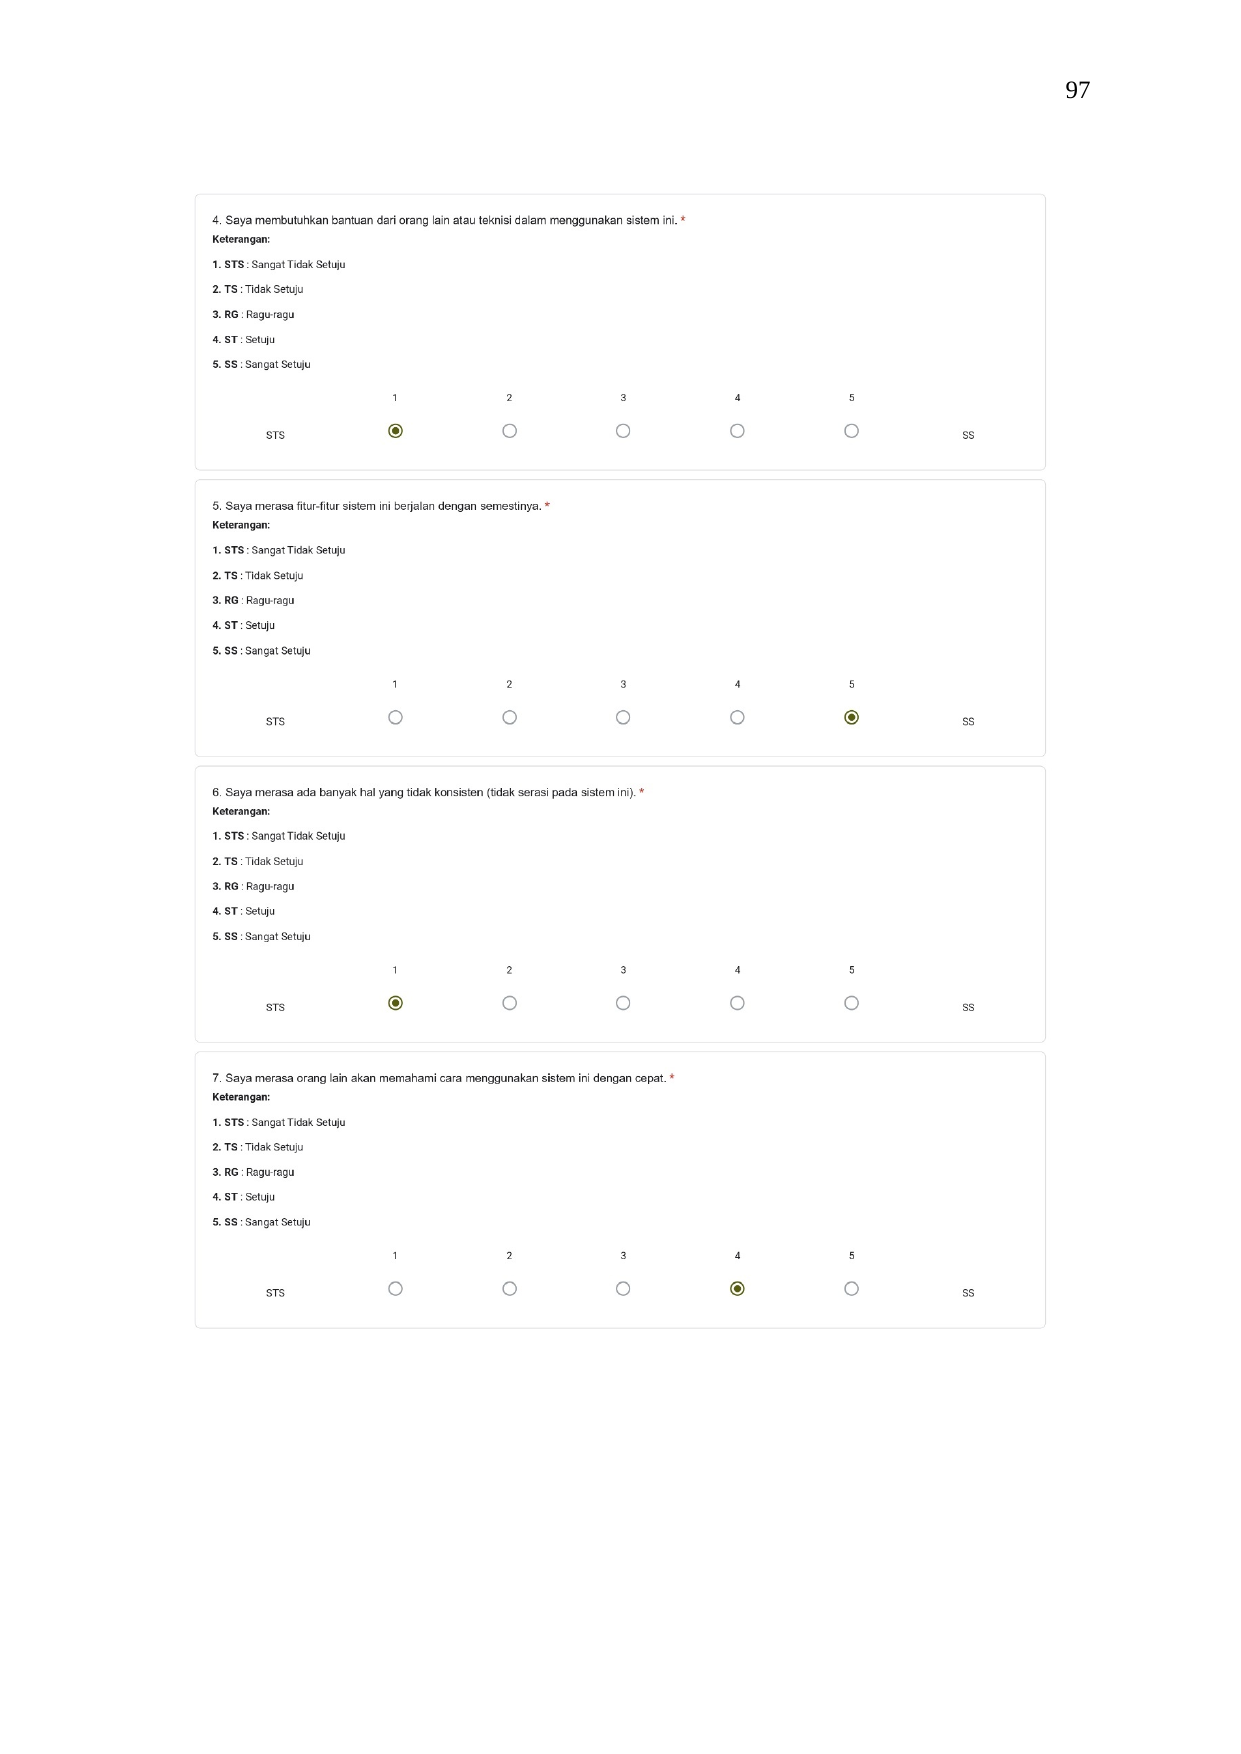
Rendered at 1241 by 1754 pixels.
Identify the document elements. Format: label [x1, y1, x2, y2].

picture [150, 150, 1090, 1480]
